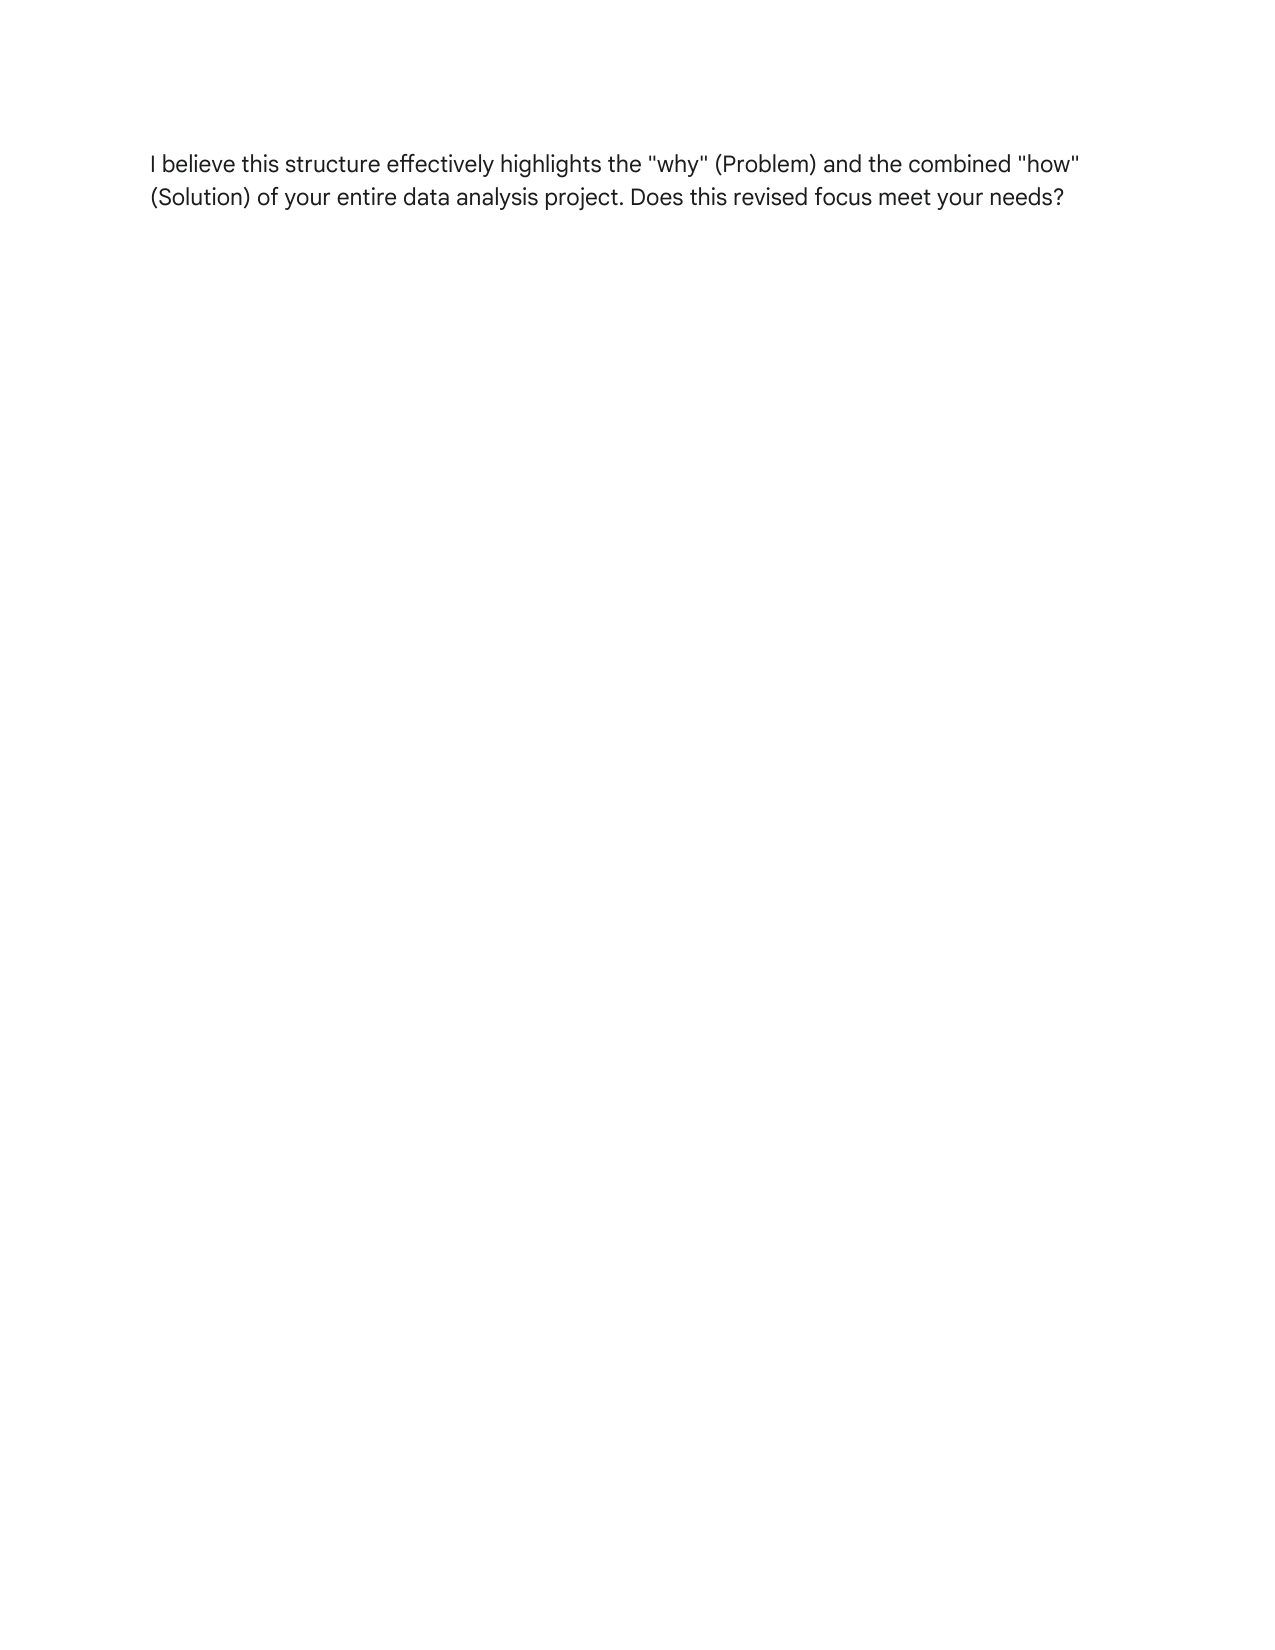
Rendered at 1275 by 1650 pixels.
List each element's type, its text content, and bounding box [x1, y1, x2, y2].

text I believe this structure effectively highlights the "why" (Problem) and the combined "how" (Solution) of your entire data analysis project. Does this revised focus meet your needs? [150, 150, 1125, 211]
